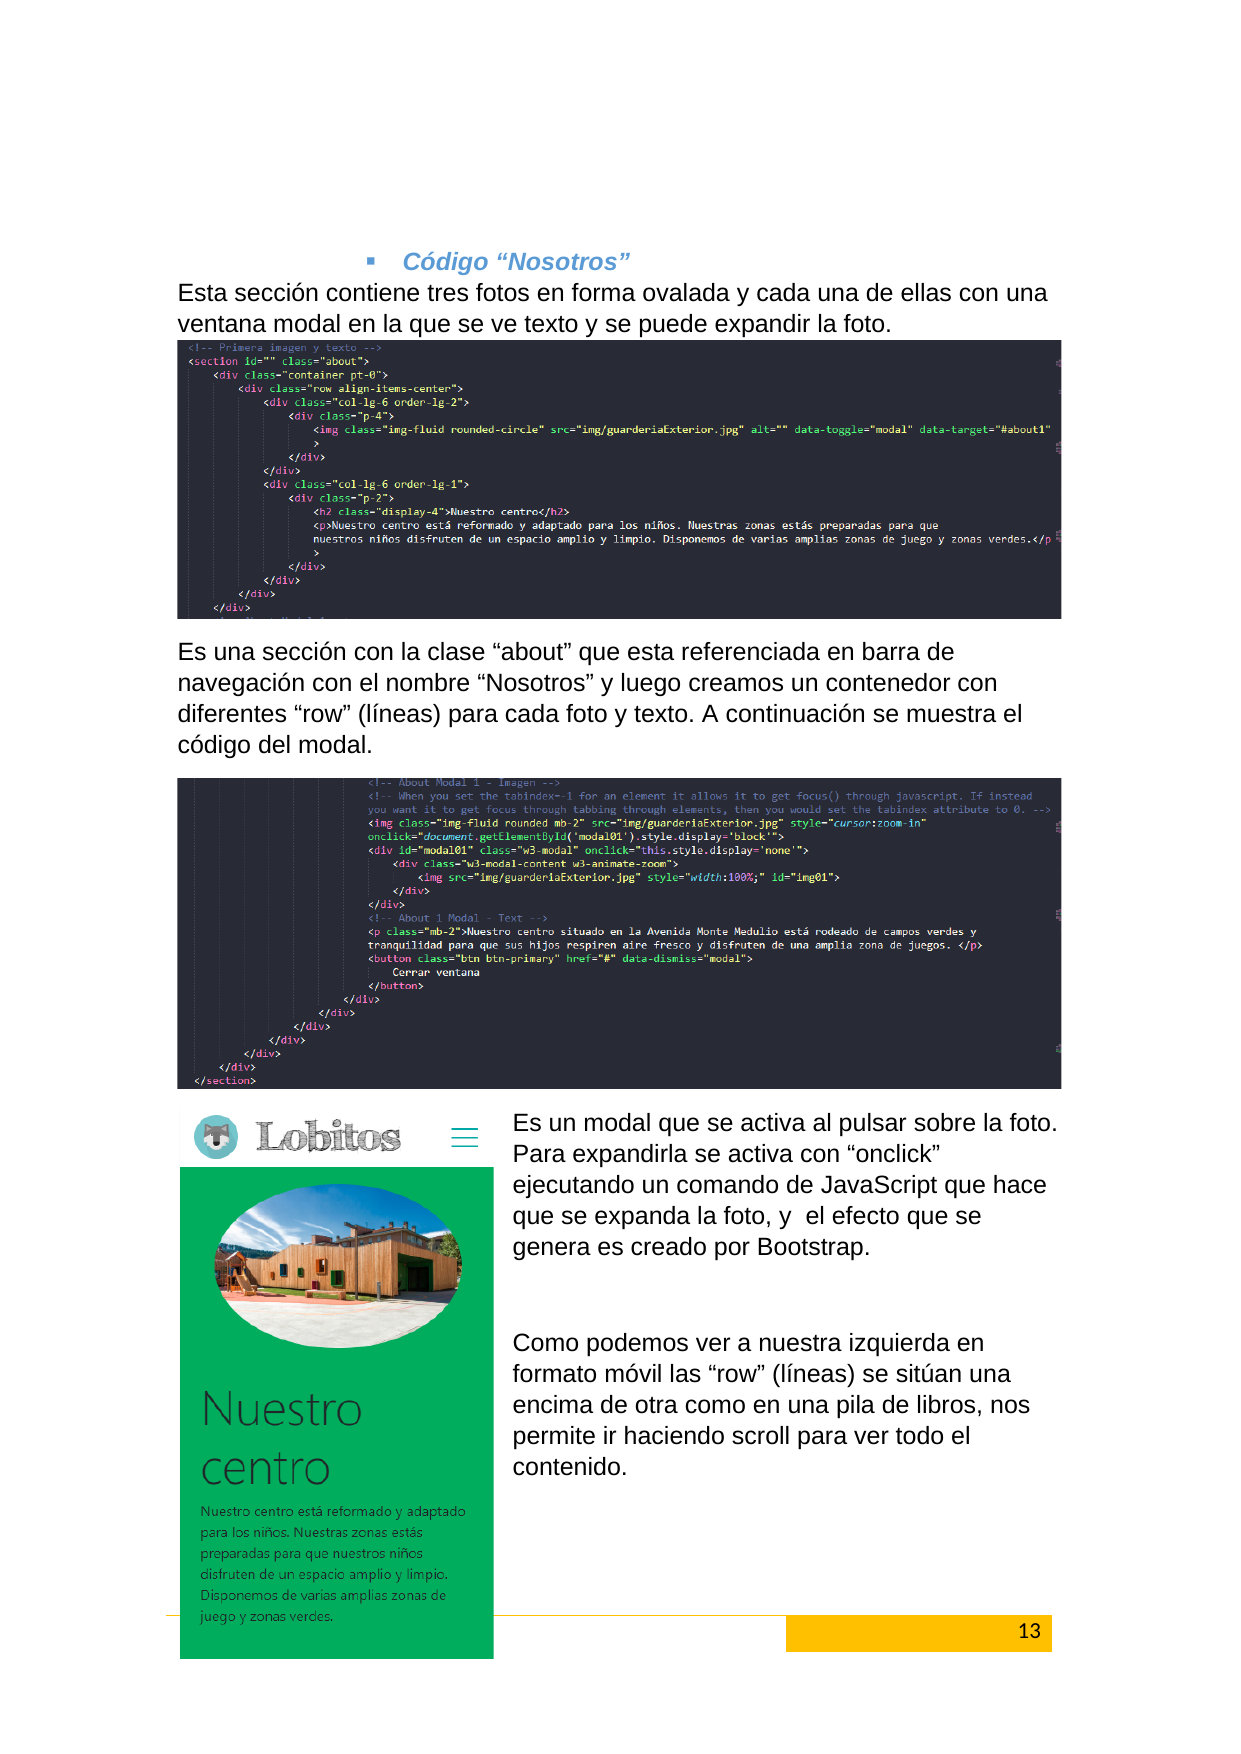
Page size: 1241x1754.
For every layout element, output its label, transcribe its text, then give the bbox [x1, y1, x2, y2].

picture [177, 778, 1062, 1089]
text Es una sección con la clase “about” que esta referenciada en barra de navegación con el nombre “Nosotros” y luego creamos un contenedor con diferentes “row” (líneas) para cada foto y texto. A continuación se muestra el código del modal. [177, 637, 1063, 759]
picture [177, 340, 1062, 619]
subtitle Código “Nosotros” [365, 247, 1063, 276]
text Es un modal que se activa al pulsar sobre la foto. Para expandirla se activa con “onclick” ejecutando un comando de JavaScript que hace que se expanda la foto, y el efecto que se genera es creado por Bootstrap. [494, 1108, 1063, 1261]
picture [179, 1104, 494, 1657]
text Como podemos ver a nuestra izquierda en formato móvil las “row” (líneas) se sitúan una encima de otra como en una pila de libros, nos permite ir haciendo scroll para ver todo el contenido. [494, 1327, 1063, 1480]
